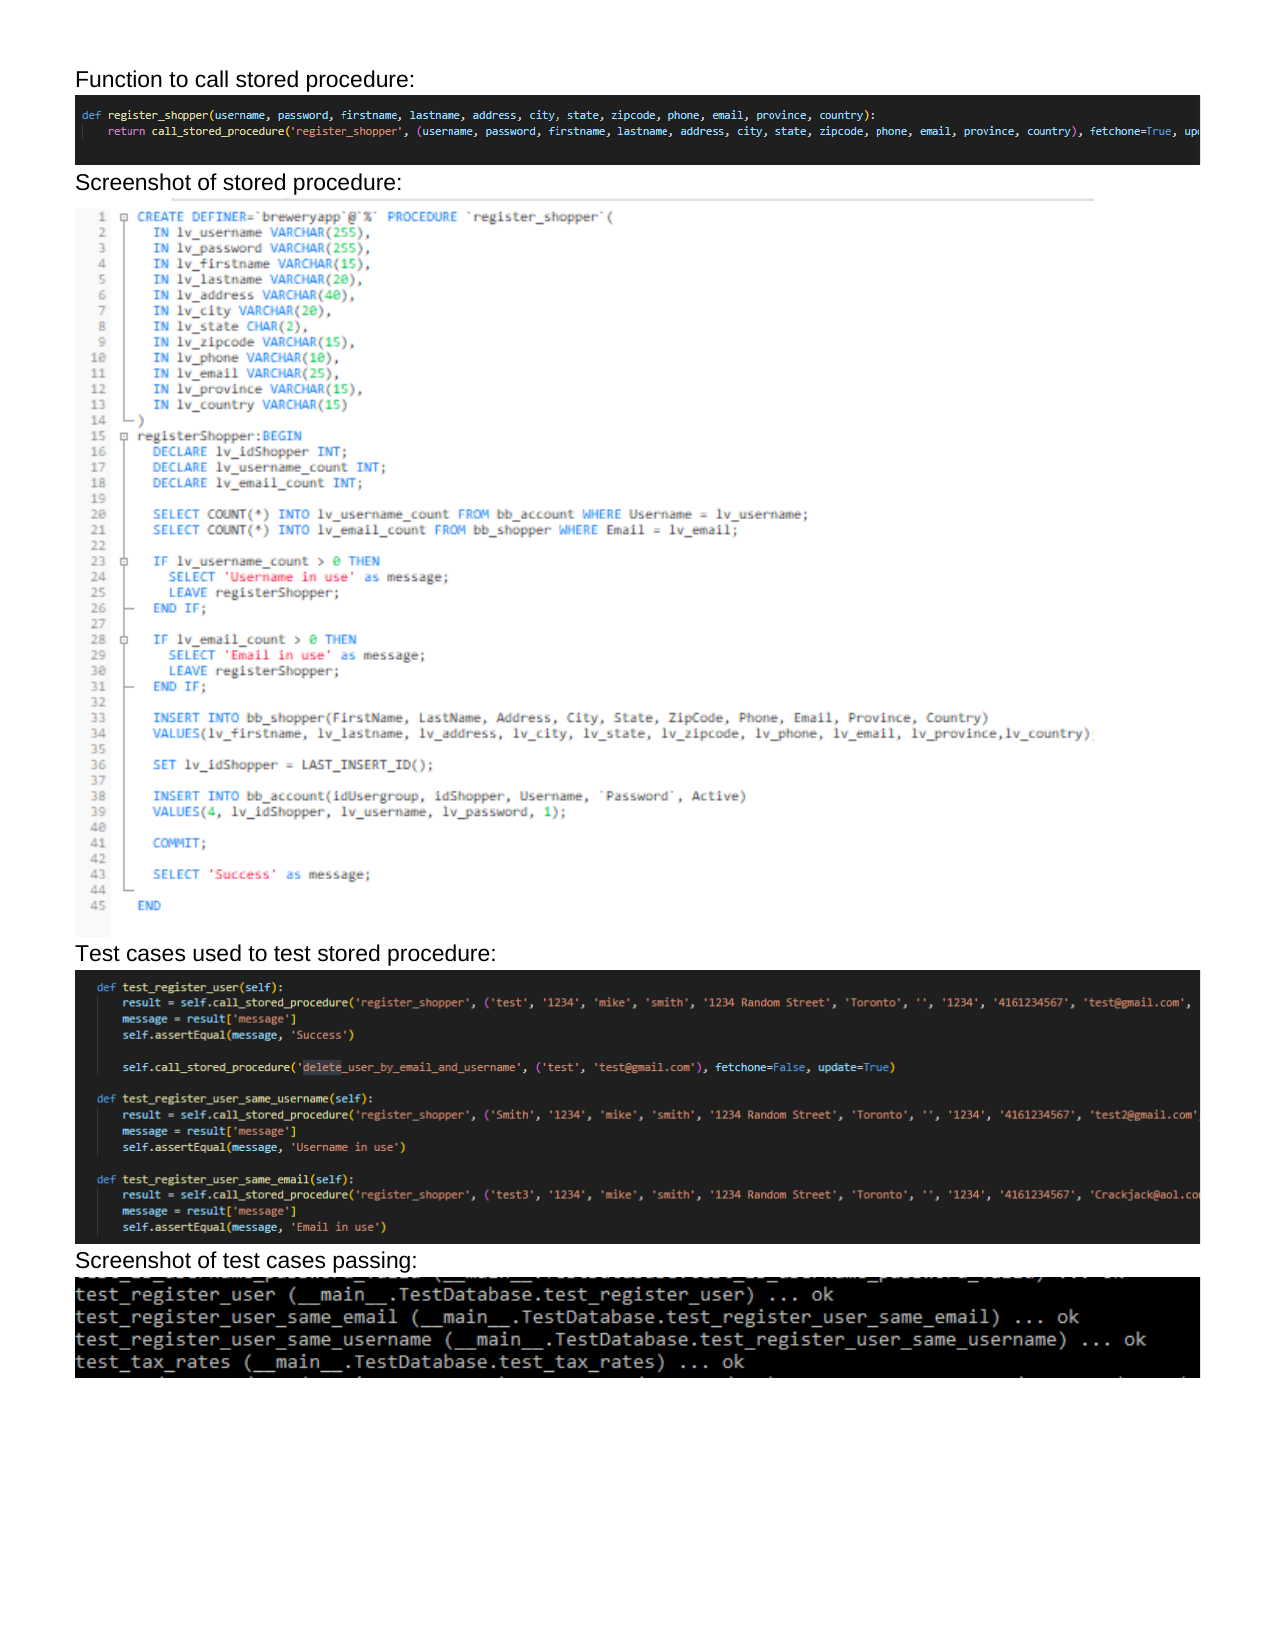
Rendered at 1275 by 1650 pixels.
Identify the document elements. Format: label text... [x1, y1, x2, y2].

picture [75, 198, 1094, 937]
text Function to call stored procedure: [75, 66, 1200, 92]
picture [75, 95, 1200, 165]
picture [75, 1277, 1200, 1378]
text Screenshot of test cases passing: [75, 1247, 1200, 1273]
text Test cases used to test stored procedure: [75, 940, 1200, 966]
picture [75, 970, 1200, 1244]
text Screenshot of stored procedure: [75, 168, 1200, 195]
